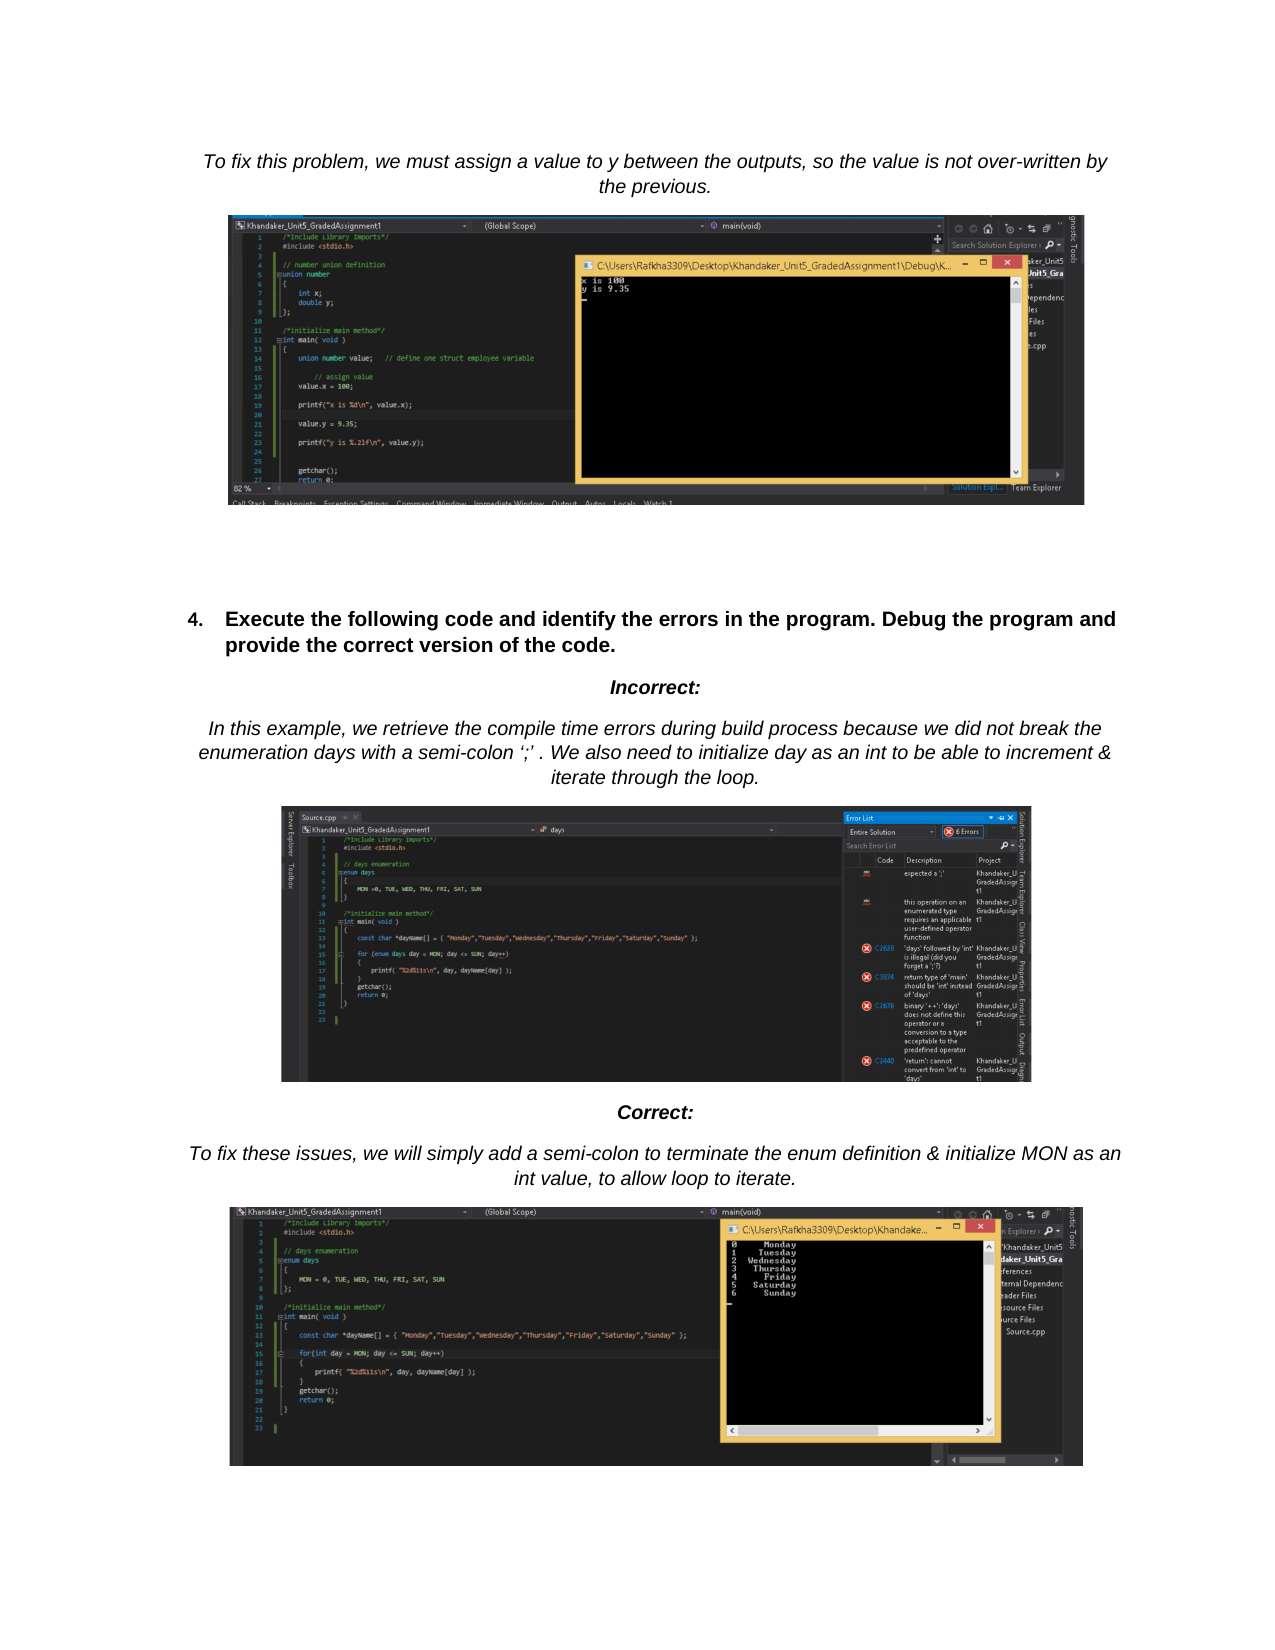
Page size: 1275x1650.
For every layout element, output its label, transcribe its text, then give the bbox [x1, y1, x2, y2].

text To fix this problem, we must assign a value to y between the outputs, so the value is not over-written by the previous. [187, 150, 1125, 197]
text In this example, we retrieve the compile time errors during build process because we did not break the enumeration days with a semi-colon ‘;’ . We also need to initialize day as an int to be able to increment & iterate through the loop. [187, 717, 1125, 788]
text Correct: [187, 1101, 1125, 1123]
list Execute the following code and identify the errors in the program. Debug the program and provide the correct version of the code. [187, 606, 1125, 657]
text To fix these issues, we will simply add a semi-colon to terminate the enum definition & initialize MON as an int value, to allow loop to iterate. [187, 1142, 1125, 1189]
text Incorrect: [187, 676, 1125, 698]
